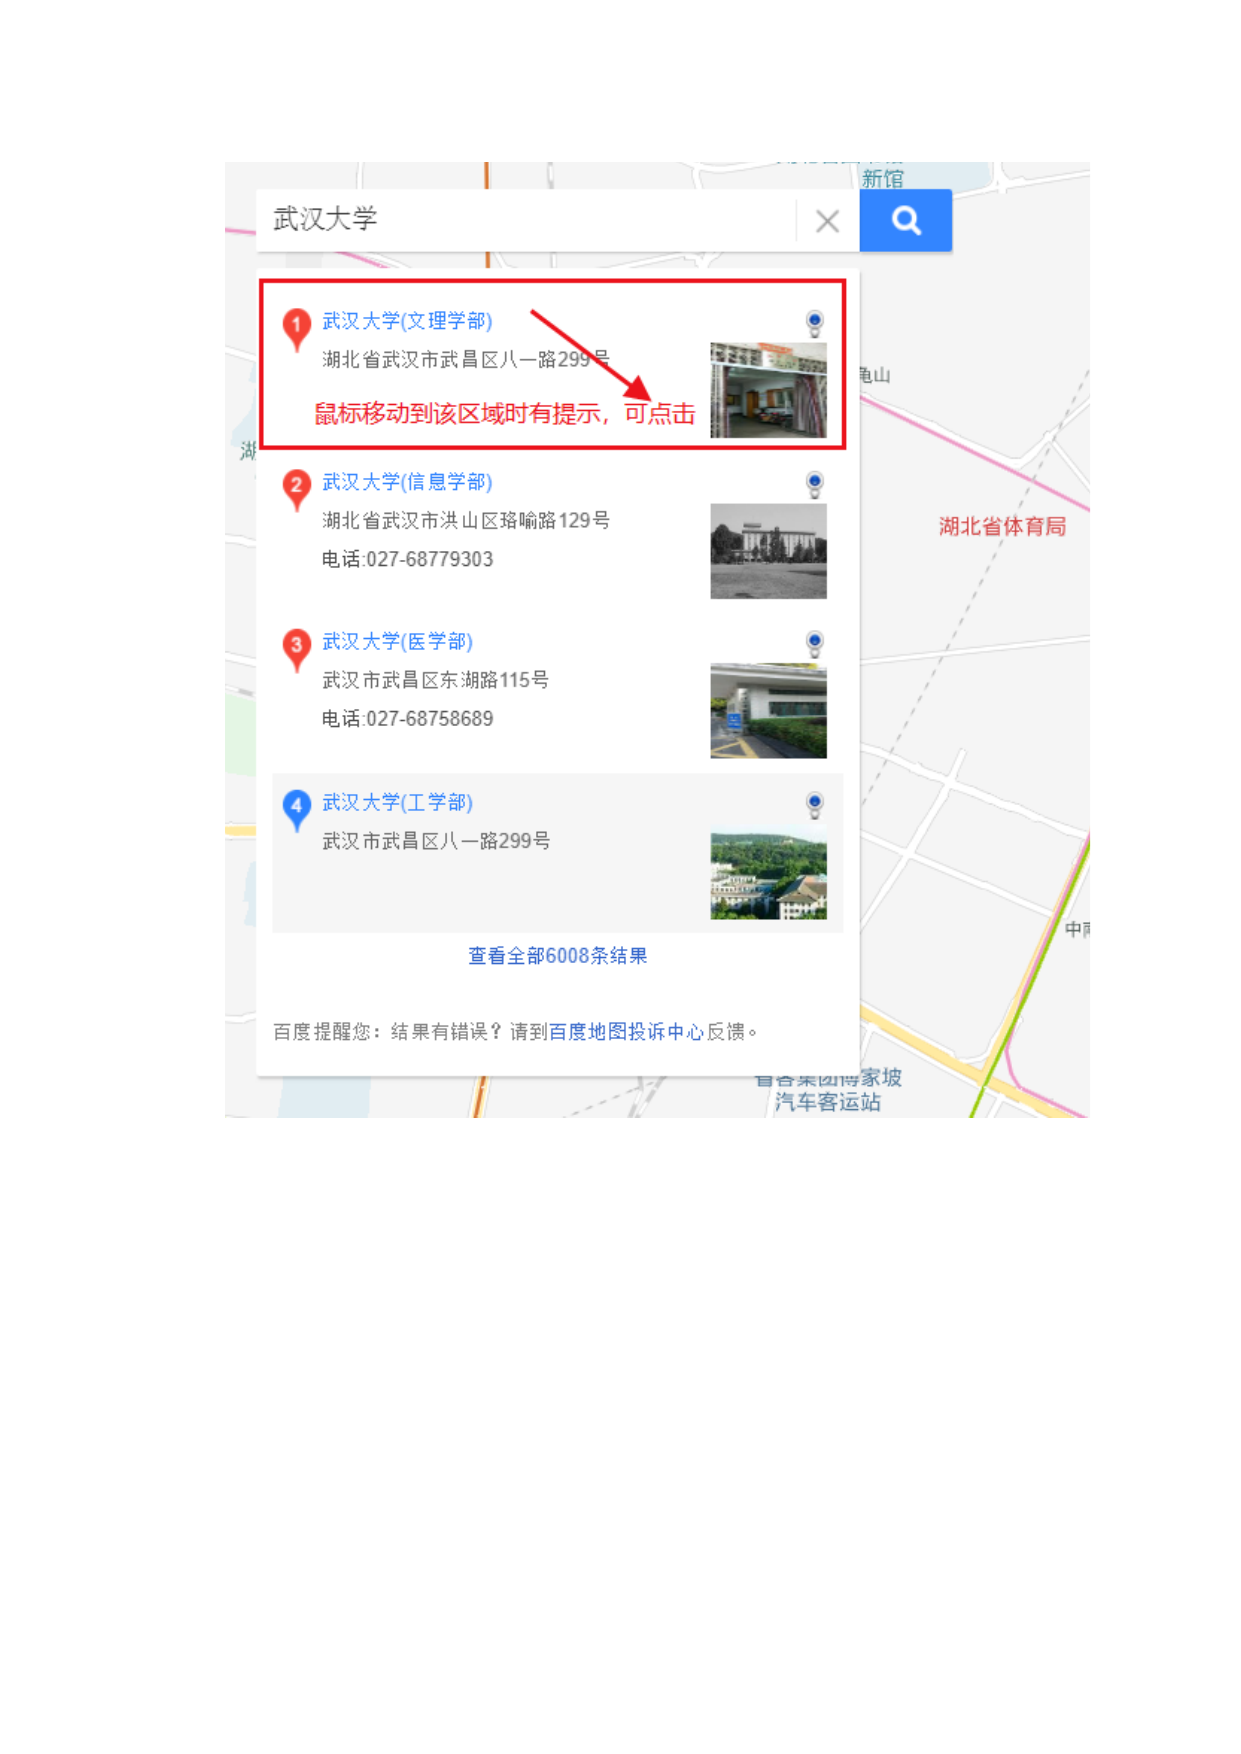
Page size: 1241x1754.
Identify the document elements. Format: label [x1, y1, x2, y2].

picture [225, 162, 1091, 1118]
